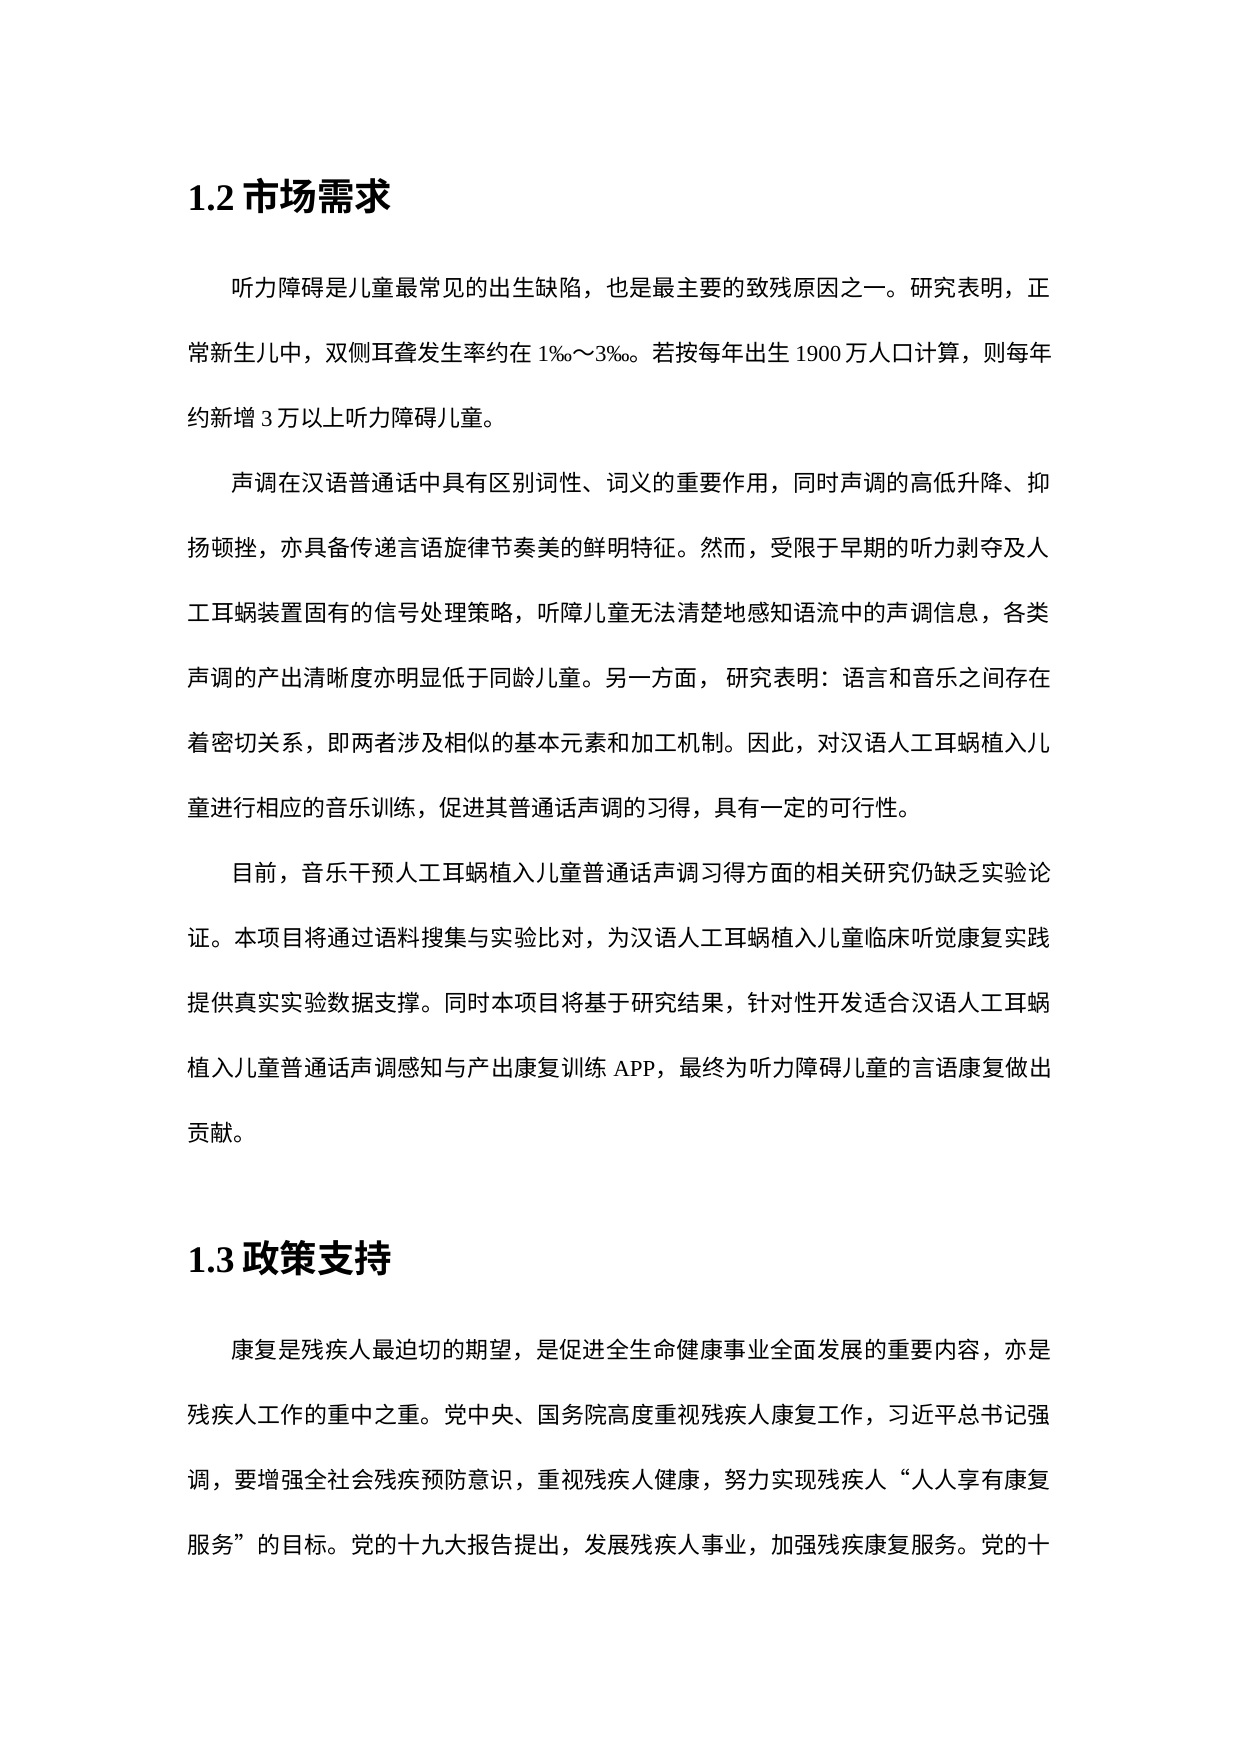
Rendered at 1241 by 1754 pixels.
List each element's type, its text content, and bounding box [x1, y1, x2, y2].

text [187, 1316, 1053, 1576]
subtitle 1.3政策支持 [187, 1224, 1053, 1289]
text 声调在汉语普通话中具有区别词性、词义的重要作用，同时声调的高低升降、抑扬顿挫，亦具备传递言语旋律节奏美的鲜明特征。然而，受限于早期的听力剥夺及人工耳蜗装置固有的信号处理策略，听障儿童无法清楚地感知语流中的声调信息，各类声调的产出清晰度亦明显低于同龄儿童。另一方面， 研究表明：语言和音乐之间存在着密切关系，即两者涉及相似的基本元素和加工机制。因此，对汉语人工耳蜗植入儿童进行相应的音乐训练，促进其普通话声调的习得，具有一定的可行性。 [187, 449, 1053, 839]
subtitle 1.2市场需求 [187, 162, 1053, 227]
text 听力障碍是儿童最常见的出生缺陷，也是最主要的致残原因之一。研究表明，正常新生儿中，双侧耳聋发生率约在1‰～3‰。若按每年出生1900万人口计算，则每年约新增3万以上听力障碍儿童。 [187, 254, 1053, 449]
text 目前，音乐干预人工耳蜗植入儿童普通话声调习得方面的相关研究仍缺乏实验论证。本项目将通过语料搜集与实验比对，为汉语人工耳蜗植入儿童临床听觉康复实践提供真实实验数据支撑。同时本项目将基于研究结果，针对性开发适合汉语人工耳蜗植入儿童普通话声调感知与产出康复训练APP，最终为听力障碍儿童的言语康复做出贡献。 [187, 839, 1053, 1164]
